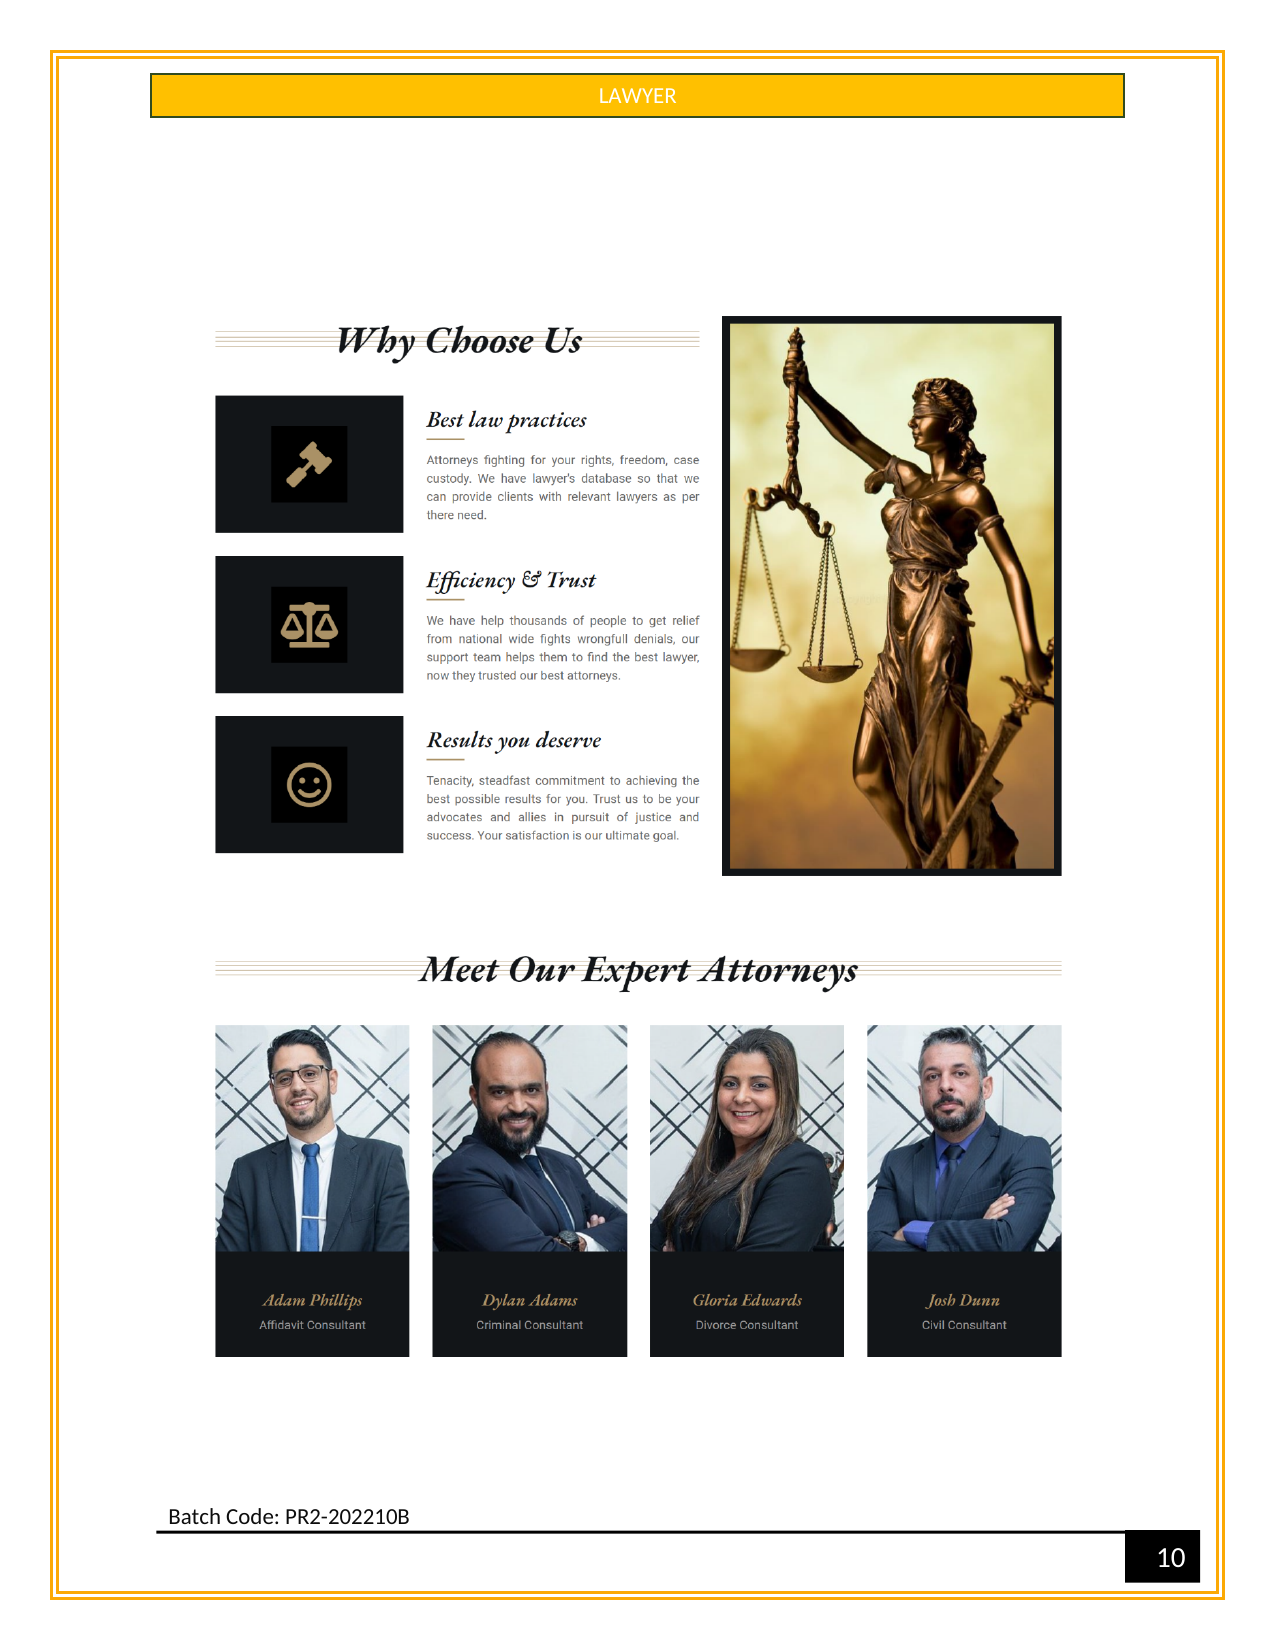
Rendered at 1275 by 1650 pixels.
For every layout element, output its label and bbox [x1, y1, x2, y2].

picture [150, 306, 1125, 1367]
